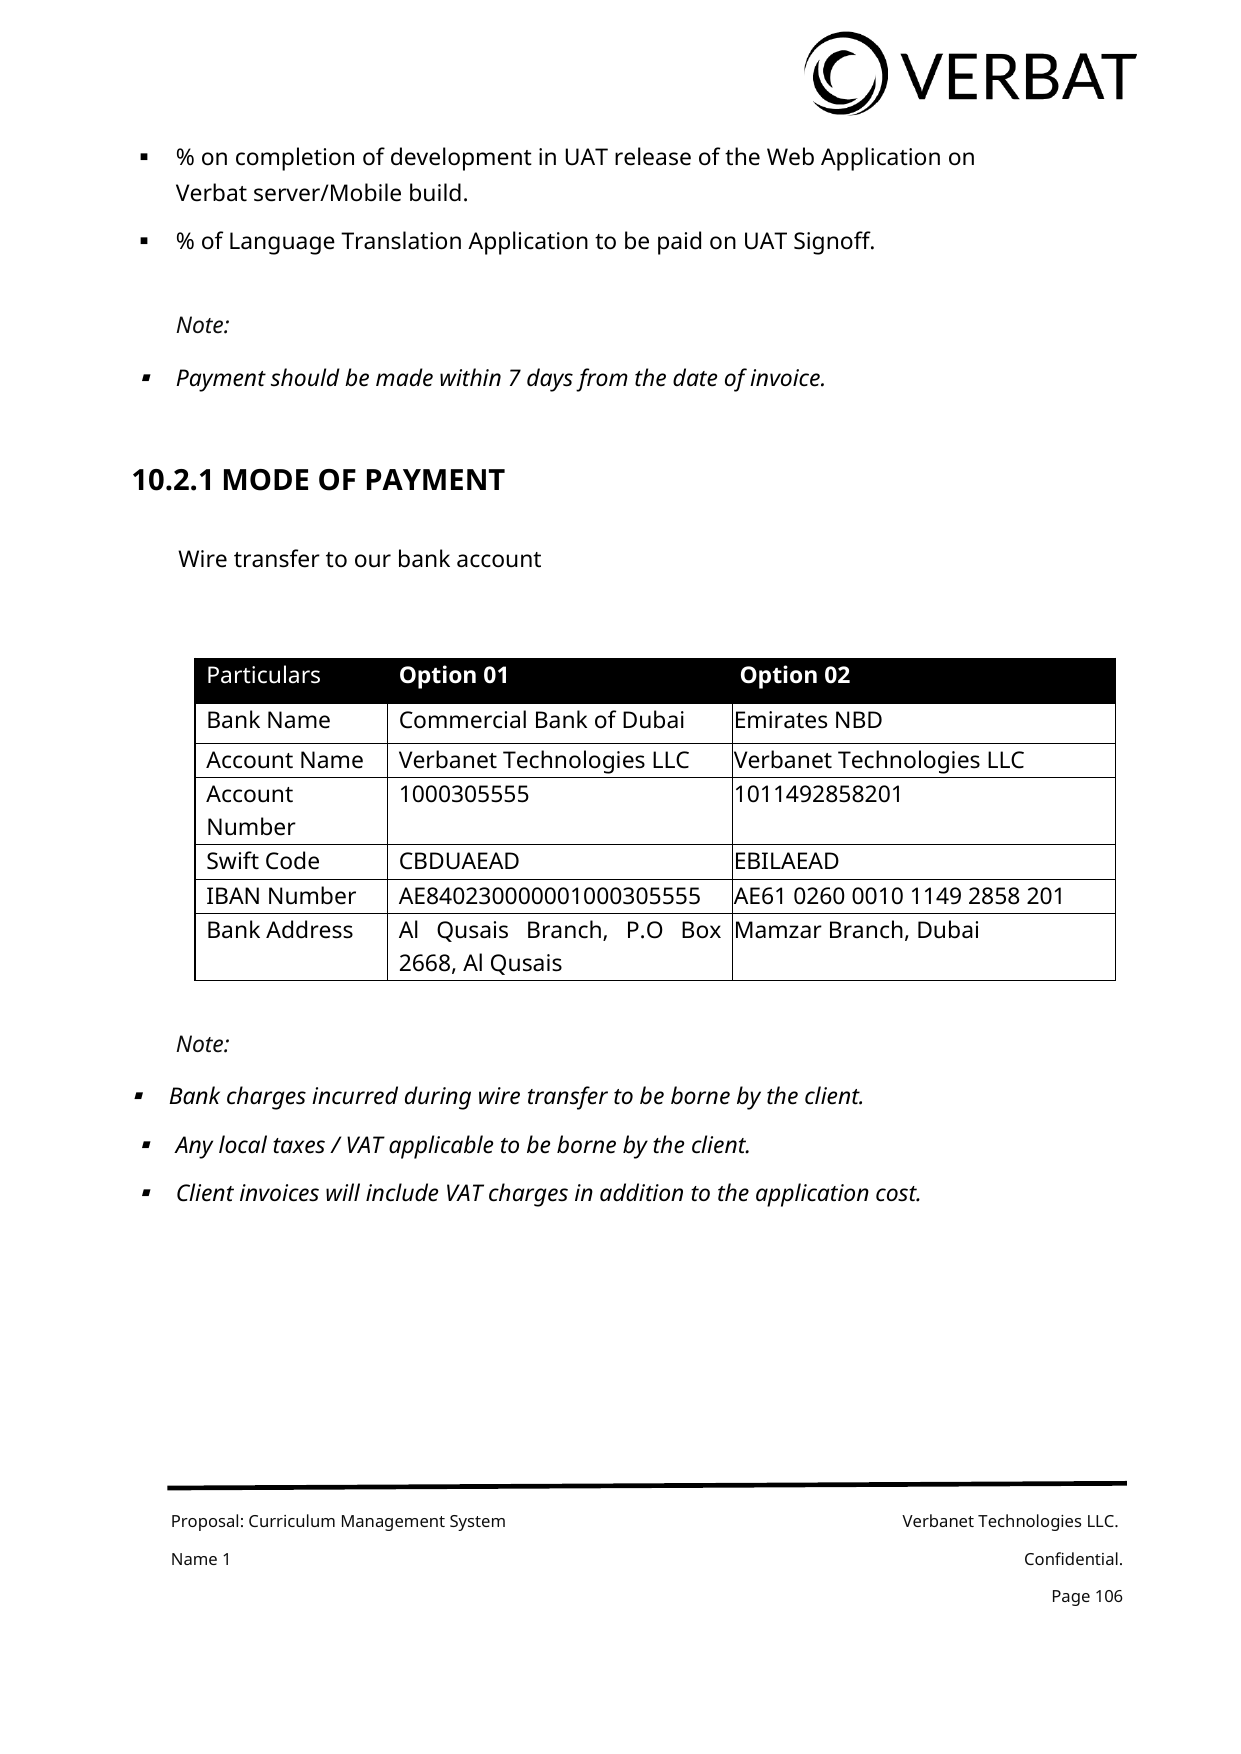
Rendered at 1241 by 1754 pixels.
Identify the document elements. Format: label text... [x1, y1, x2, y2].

table_cell Al Qusais Branch, P.O Box 2668, Al Qusais [388, 914, 732, 980]
table_cell IBAN Number [196, 880, 387, 913]
table_cell EBILAEAD [733, 845, 1115, 878]
table_header Particulars [196, 659, 387, 703]
table_header Option 01 [388, 659, 732, 703]
table_cell Account Number [196, 778, 387, 844]
table_cell CBDUAEAD [388, 845, 732, 878]
table_cell 1000305555 [388, 778, 732, 844]
list Payment should be made within 7 days from the date of invoice. [138, 362, 1053, 393]
list % on completion of development in UAT release of the Web Application on Verbat server/Mobile build. [138, 141, 1053, 208]
table_header Option 02 [733, 659, 1115, 703]
table_cell Bank Address [196, 914, 387, 980]
table_cell Account Name [196, 744, 387, 777]
list % of Language Translation Application to be paid on UAT Signoff. [138, 225, 1053, 256]
table_cell 1011492858201 [733, 778, 1115, 844]
table_cell AE840230000001000305555 [388, 880, 732, 913]
text Wire transfer to our bank account [178, 543, 1053, 574]
table_cell Mamzar Branch, Dubai [733, 914, 1115, 980]
table_cell Bank Name [196, 704, 387, 743]
text Note: [131, 665, 1053, 1059]
table_cell AE61 0260 0010 1149 2858 201 [733, 880, 1115, 913]
subtitle MODE OF PAYMENT [131, 459, 1053, 498]
text Note: [131, 309, 1053, 341]
table_cell Commercial Bank of Dubai [388, 704, 732, 743]
list Any local taxes / VAT applicable to be borne by the client. [138, 1129, 1053, 1160]
table_cell Emirates NBD [733, 704, 1115, 743]
picture [800, 27, 1138, 116]
list Bank charges incurred during wire transfer to be borne by the client. [131, 1080, 1053, 1111]
list Client invoices will include VAT charges in addition to the application cost. [138, 1177, 1053, 1208]
table_cell Verbanet Technologies LLC [733, 744, 1115, 777]
table_cell Verbanet Technologies LLC [388, 744, 732, 777]
table_cell Swift Code [196, 845, 387, 878]
